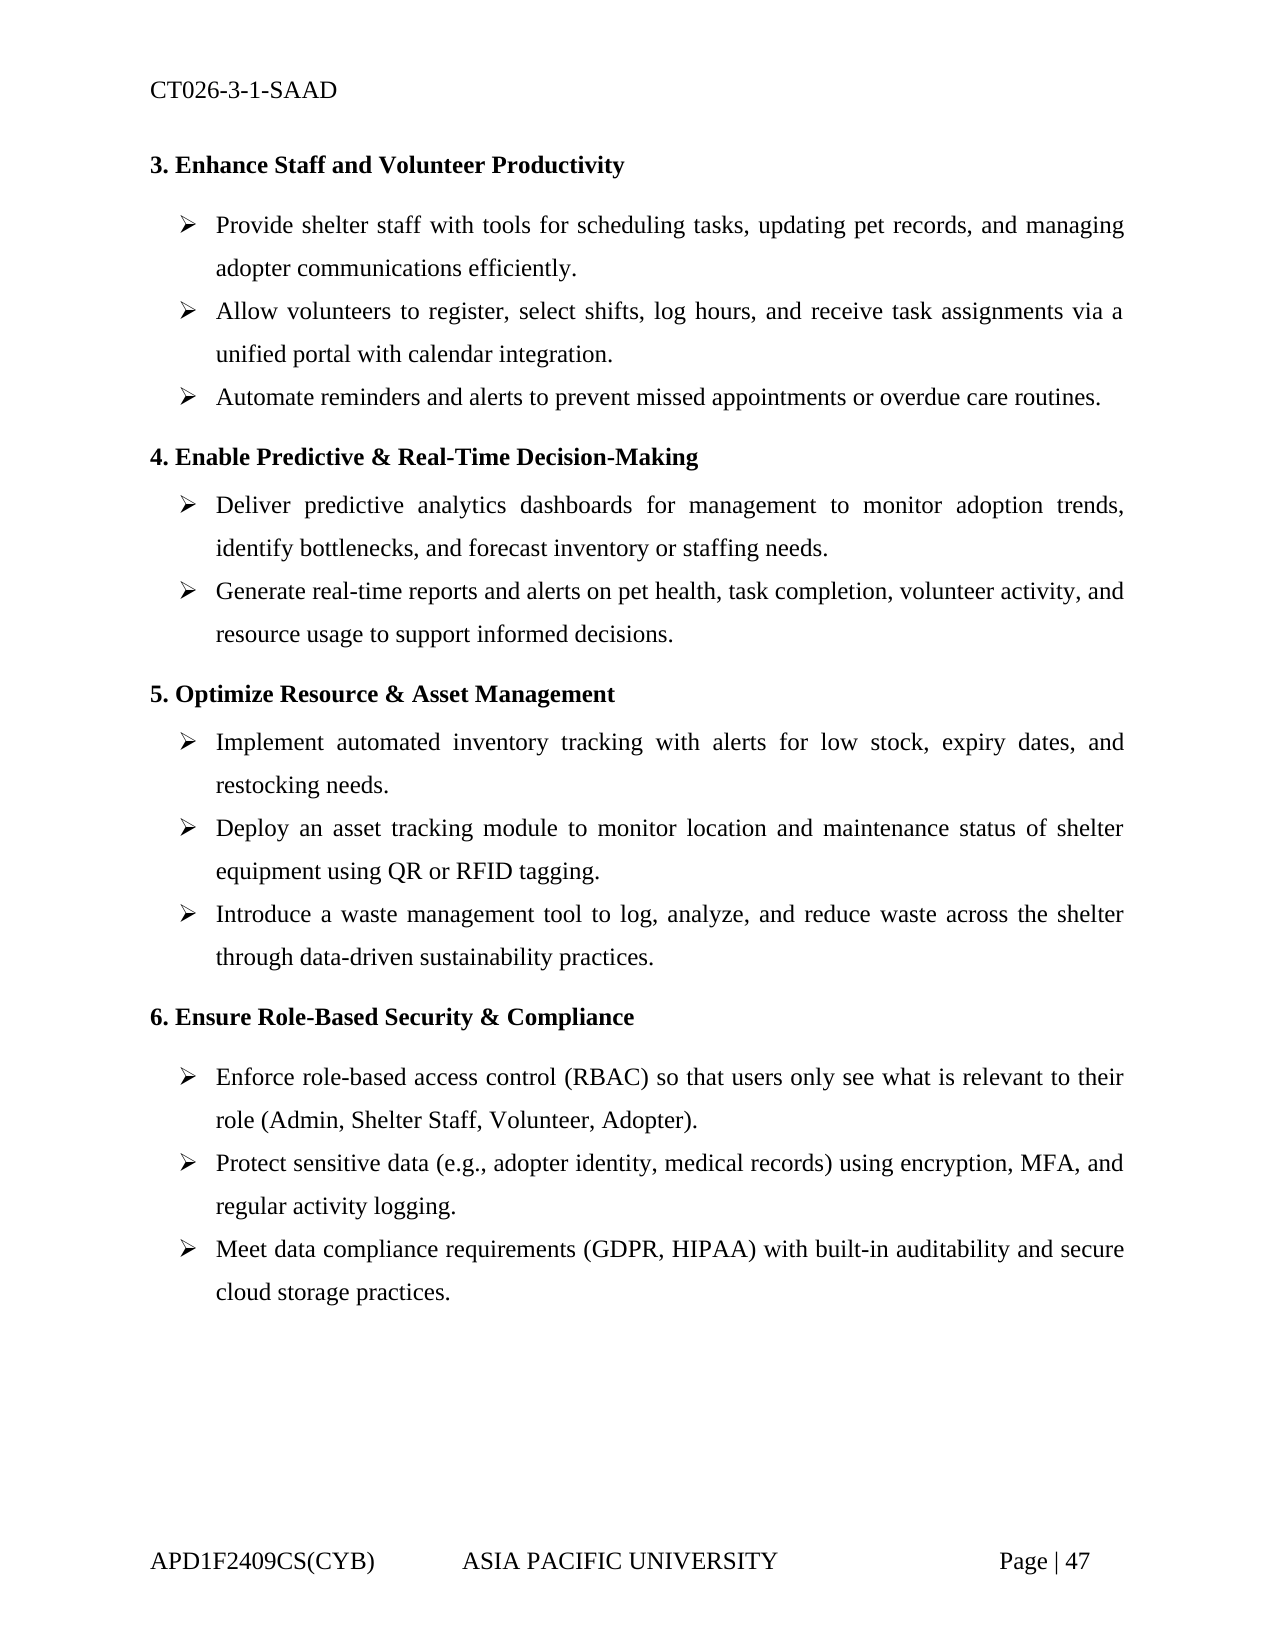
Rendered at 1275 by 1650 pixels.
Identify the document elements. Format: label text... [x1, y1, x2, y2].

text 4. Enable Predictive & Real-Time Decision-Making [150, 442, 1125, 471]
list Deliver predictive analytics dashboards for management to monitor adoption trends, identify bottlenecks, and forecast inventory or staffing needs. [178, 490, 1125, 562]
list Implement automated inventory tracking with alerts for low stock, expiry dates, and restocking needs. [178, 727, 1125, 798]
list Protect sensitive data (e.g., adopter identity, medical records) using encryption, MFA, and regular activity logging. [178, 1148, 1125, 1220]
list Automate reminders and alerts to prevent missed appointments or overdue care routines. [178, 382, 1125, 411]
list Introduce a waste management tool to log, analyze, and reduce waste across the shelter through data-driven sustainability practices. [178, 899, 1125, 971]
list Generate real-time reports and alerts on pet health, task completion, volunteer activity, and resource usage to support informed decisions. [178, 576, 1125, 648]
text 5. Optimize Resource & Asset Management [150, 679, 1125, 708]
text 3. Enhance Staff and Volunteer Productivity [150, 150, 1125, 179]
list Deploy an asset tracking module to monitor location and maintenance status of shelter equipment using QR or RFID tagging. [178, 813, 1125, 885]
list Provide shelter staff with tools for scheduling tasks, updating pet records, and managing adopter communications efficiently. [178, 210, 1125, 282]
list Meet data compliance requirements (GDPR, HIPAA) with built-in auditability and secure cloud storage practices. [178, 1234, 1125, 1306]
text 6. Ensure Role-Based Security & Compliance [150, 1002, 1125, 1031]
list Enforce role-based access control (RBAC) so that users only see what is relevant to their role (Admin, Shelter Staff, Volunteer, Adopter). [178, 1062, 1125, 1134]
list Allow volunteers to register, select shifts, log hours, and receive task assignments via a unified portal with calendar integration. [178, 296, 1125, 368]
